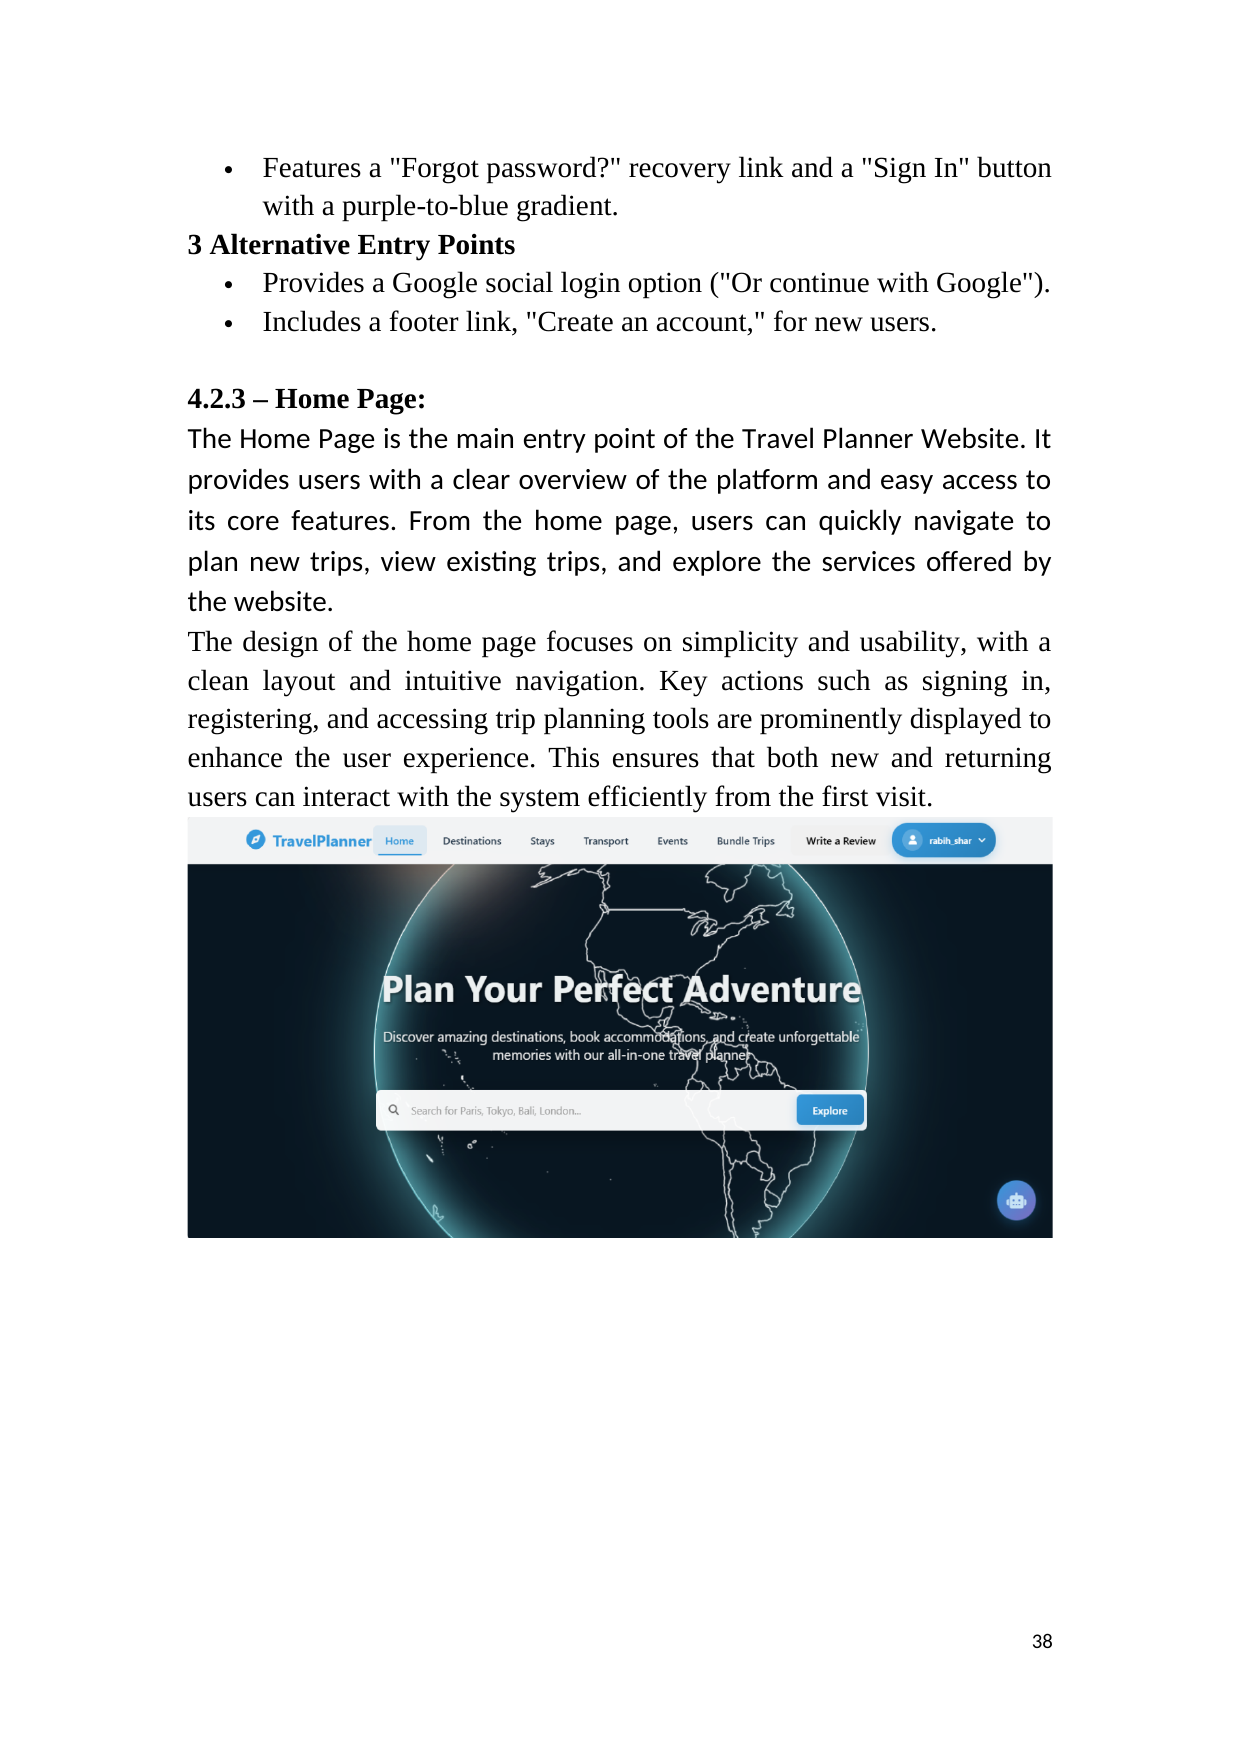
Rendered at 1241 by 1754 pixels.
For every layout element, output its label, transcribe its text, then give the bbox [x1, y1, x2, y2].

picture [187, 817, 1053, 1238]
text 4.2.3 – Home Page: [187, 381, 1053, 415]
list Features a "Forgot password?" recovery link and a "Sign In" button with a purple-to-blue gradient. [225, 150, 1053, 222]
text 3 Alternative Entry Points [187, 227, 1053, 261]
list Includes a footer link, "Create an account," for new users. [225, 304, 1053, 338]
text The design of the home page focuses on simplicity and usability, with a clean layout and intuitive navigation. Key actions such as signing in, registering, and accessing trip planning tools are prominently displayed to enhance the user experience. This ensures that both new and returning users can interact with the system efficiently from the first visit. [187, 624, 1053, 812]
text The Home Page is the main entry point of the Travel Planner Website. It provides users with a clear overview of the platform and easy access to its core features. From the home page, users can quickly navigate to plan new trips, view existing trips, and explore the services offered by the website. [187, 420, 1053, 619]
list Provides a Google social login option ("Or continue with Google"). [225, 266, 1053, 299]
